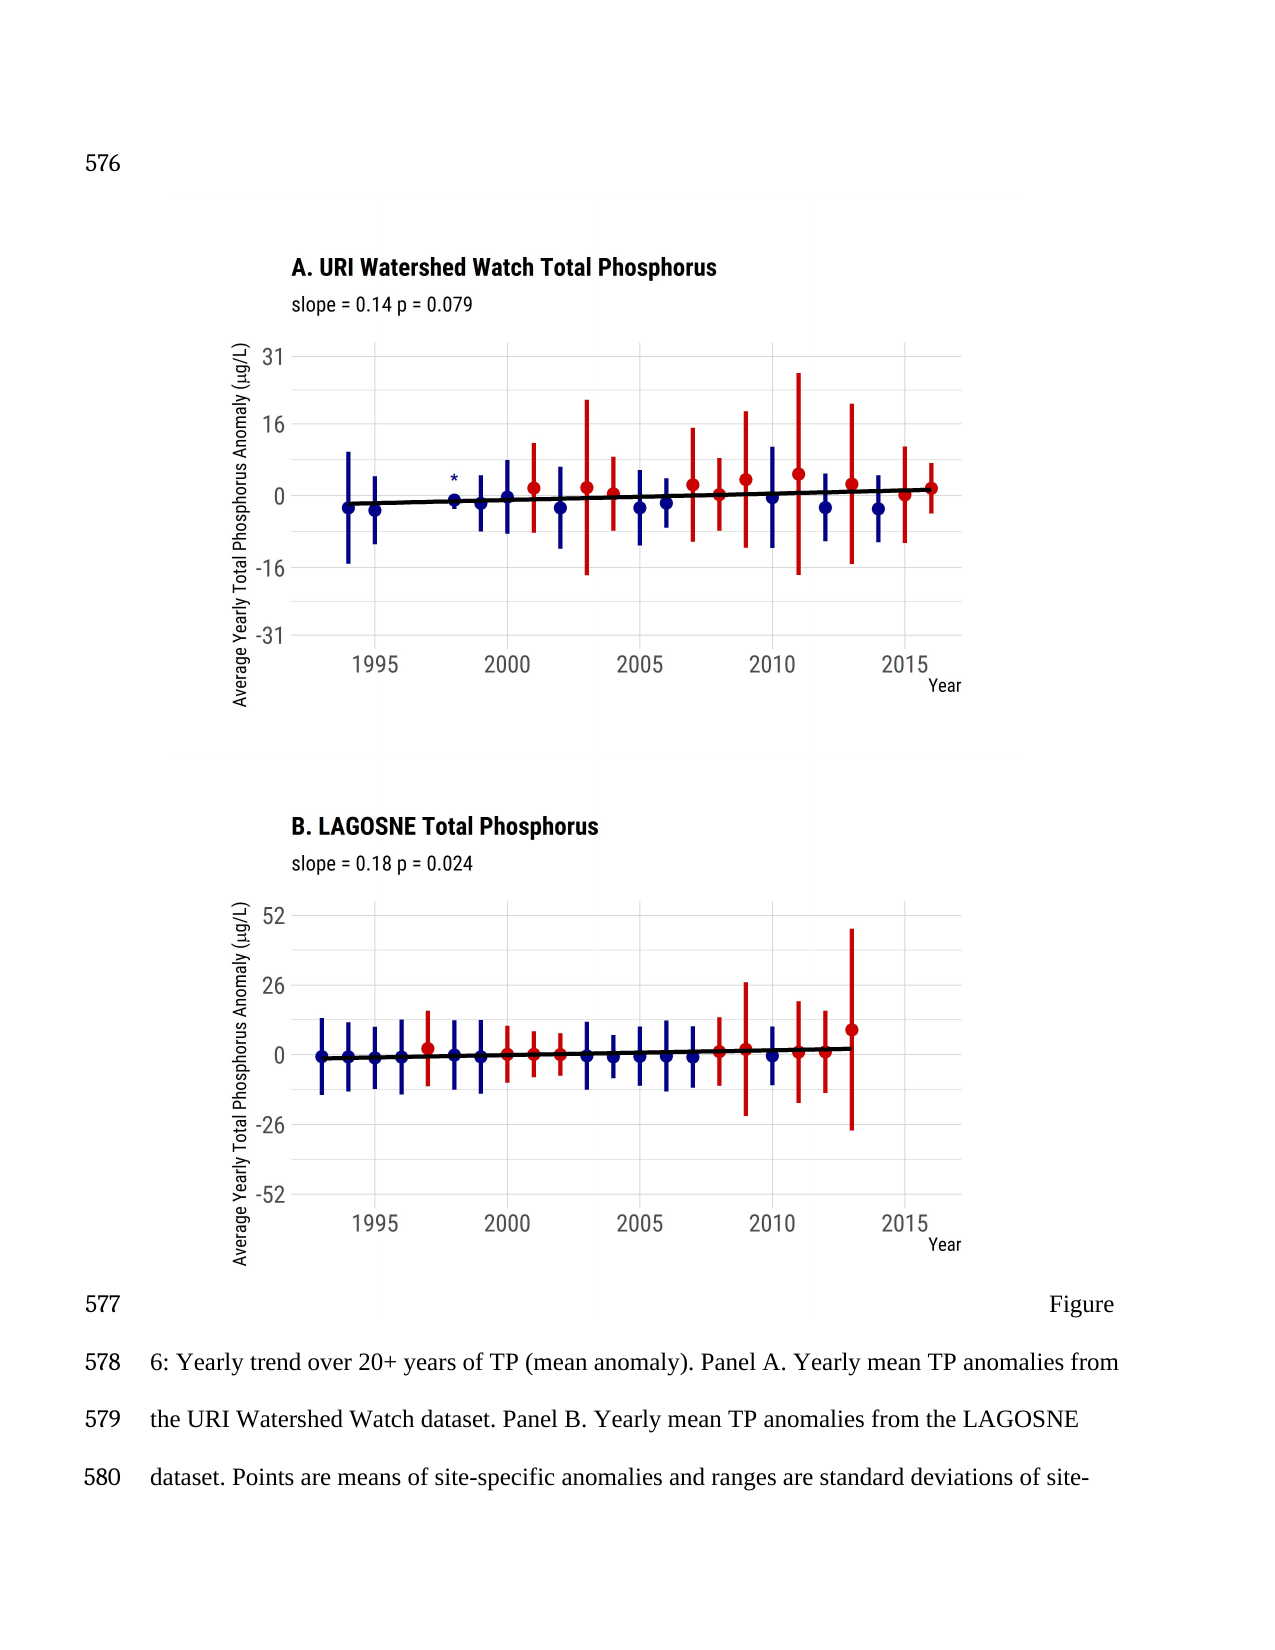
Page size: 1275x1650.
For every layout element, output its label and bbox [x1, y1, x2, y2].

text [150, 195, 1125, 1491]
picture [168, 195, 1024, 1313]
